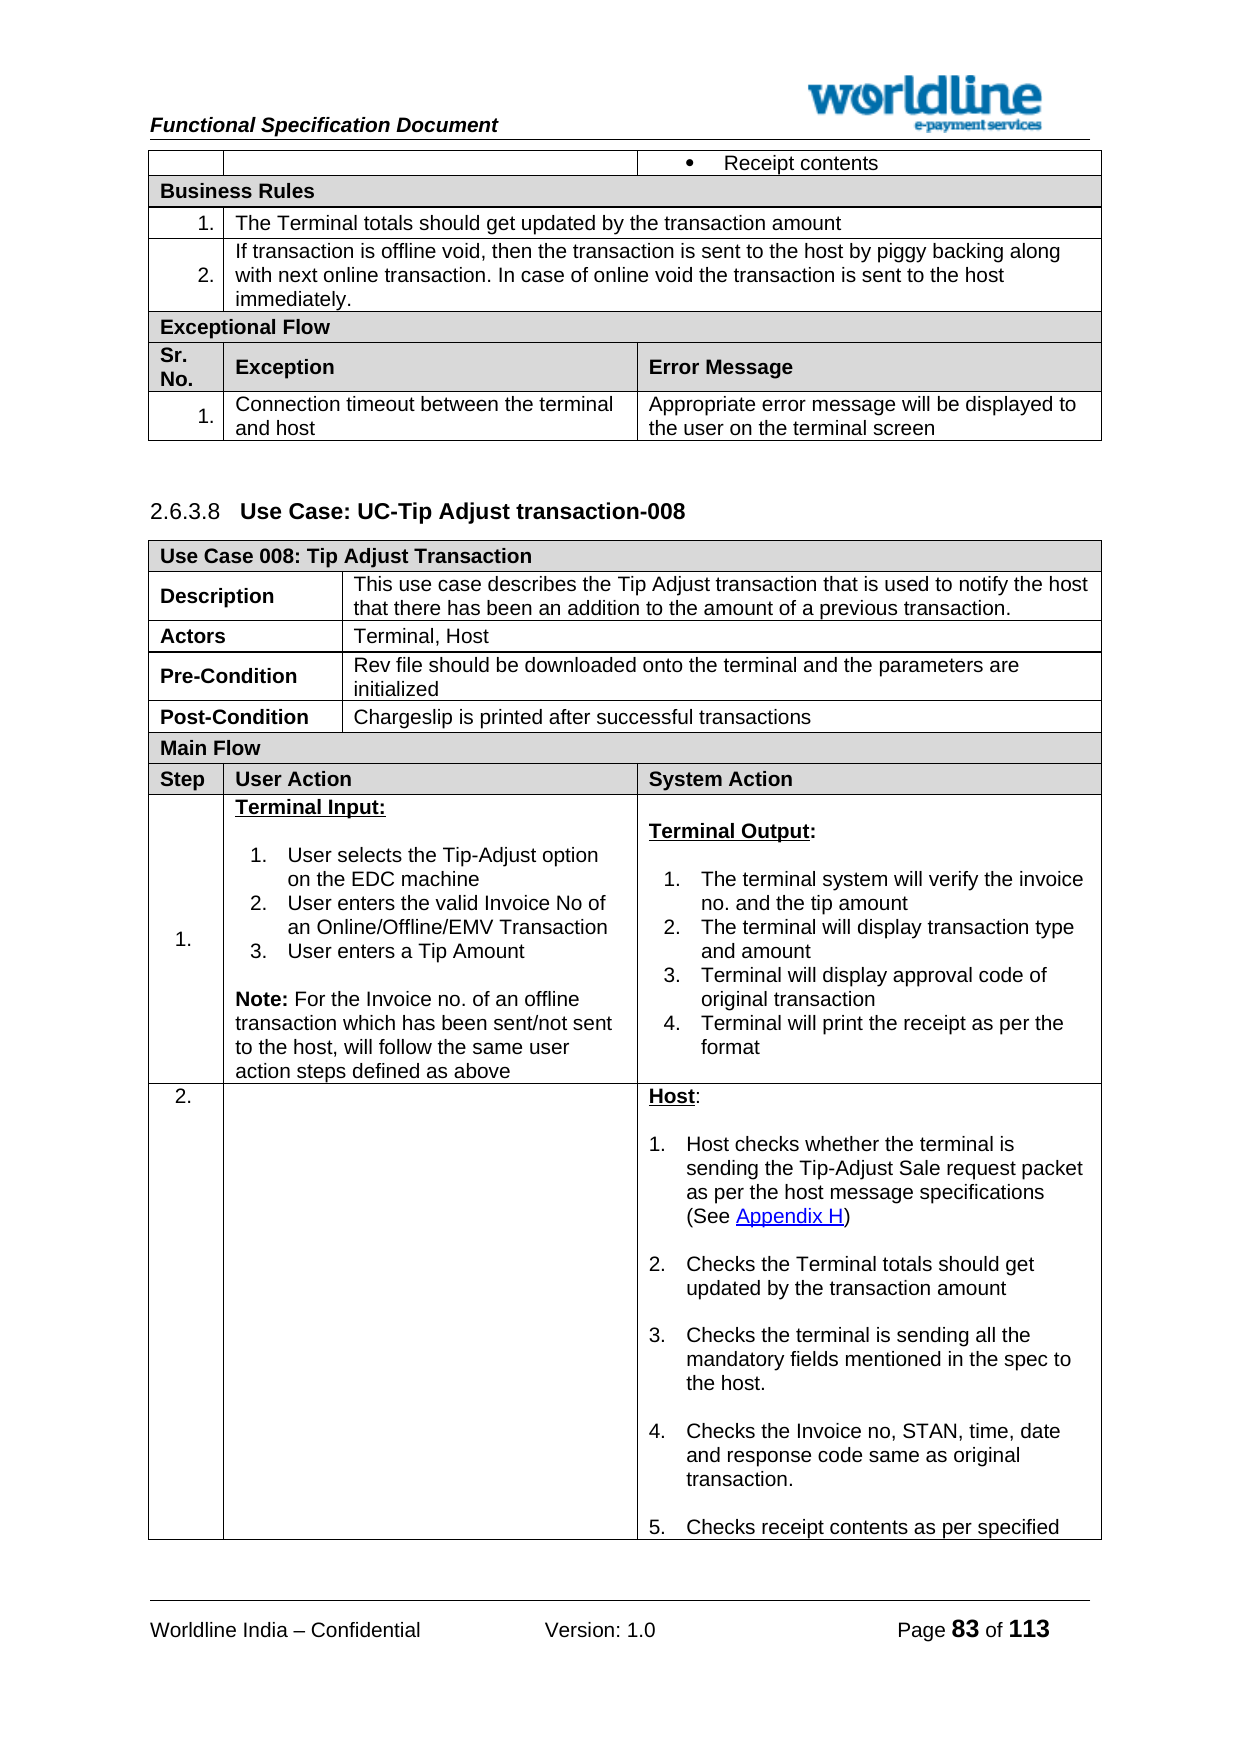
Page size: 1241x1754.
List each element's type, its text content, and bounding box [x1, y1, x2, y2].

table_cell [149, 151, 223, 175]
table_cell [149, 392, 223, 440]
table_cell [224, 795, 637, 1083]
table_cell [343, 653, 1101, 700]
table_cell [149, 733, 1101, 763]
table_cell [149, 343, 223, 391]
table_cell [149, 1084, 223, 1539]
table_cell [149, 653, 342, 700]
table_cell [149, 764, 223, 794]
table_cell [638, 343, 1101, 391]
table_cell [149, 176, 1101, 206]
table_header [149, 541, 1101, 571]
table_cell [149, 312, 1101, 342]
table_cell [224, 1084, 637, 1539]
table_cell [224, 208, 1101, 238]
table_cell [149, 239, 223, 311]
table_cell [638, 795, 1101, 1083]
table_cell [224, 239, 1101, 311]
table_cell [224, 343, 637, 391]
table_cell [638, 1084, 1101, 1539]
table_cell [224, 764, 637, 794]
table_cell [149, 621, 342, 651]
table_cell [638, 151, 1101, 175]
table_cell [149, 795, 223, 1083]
subtitle Use Case: UC-Tip Adjust transaction-008 [150, 498, 1090, 525]
picture [807, 75, 1043, 133]
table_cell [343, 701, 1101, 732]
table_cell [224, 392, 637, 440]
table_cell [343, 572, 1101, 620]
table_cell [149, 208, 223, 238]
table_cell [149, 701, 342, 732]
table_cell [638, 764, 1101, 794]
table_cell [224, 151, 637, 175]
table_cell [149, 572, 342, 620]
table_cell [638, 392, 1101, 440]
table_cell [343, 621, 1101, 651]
